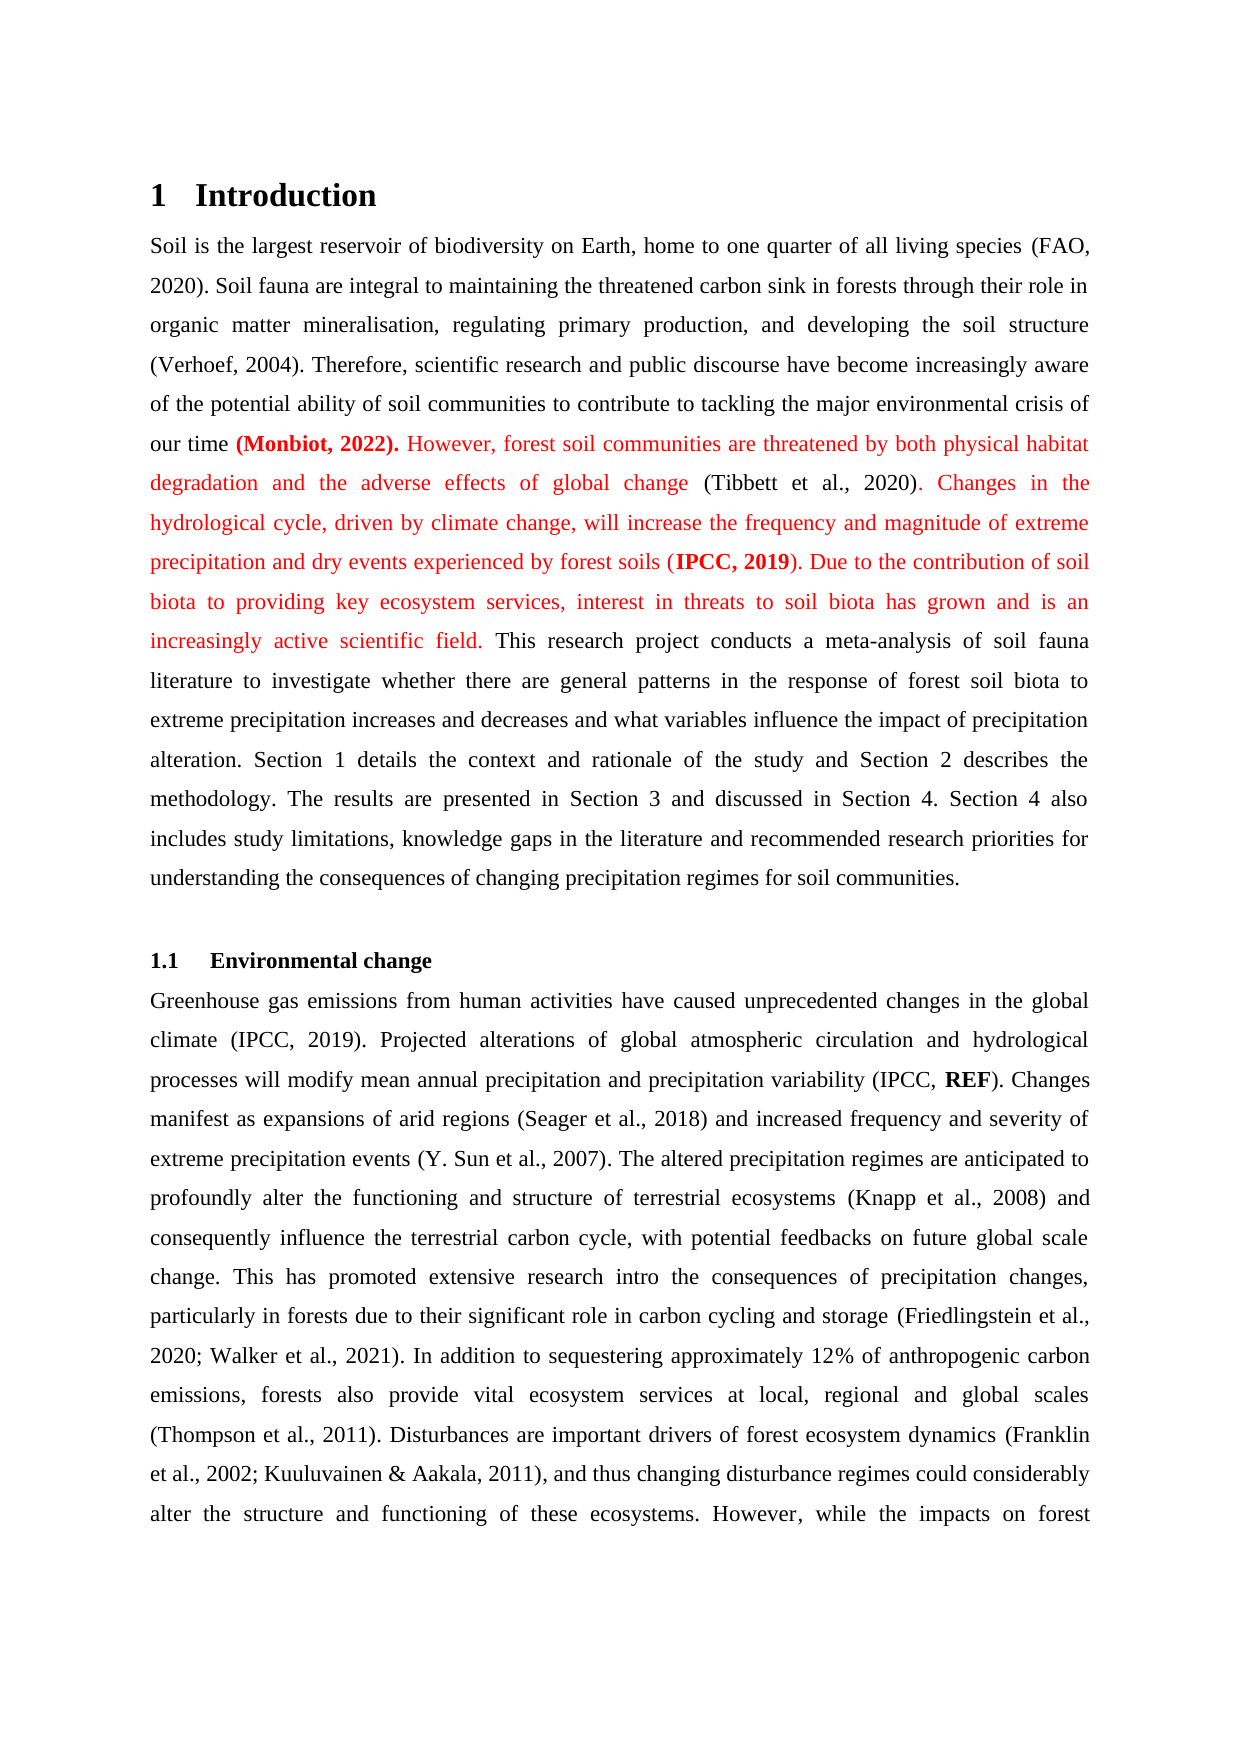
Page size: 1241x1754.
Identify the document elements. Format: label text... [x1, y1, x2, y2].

subtitle Introduction [150, 175, 1090, 213]
text Soil is the largest reservoir of biodiversity on Earth, home to one quarter of all living species . Soil fauna are integral to maintaining the threatened carbon sink in forests through their role in organic matter mineralisation, regulating primary production, and developing the soil structure (Verhoef, 2004). Therefore, scientific research and public discourse have become increasingly aware of the potential ability of soil communities to contribute to tackling the major environmental crisis of our time (Monbiot, 2022). However, forest soil communities are threatened by both physical habitat degradation and the adverse effects of global change . Changes in the hydrological cycle, driven by climate change, will increase the frequency and magnitude of extreme precipitation and dry events experienced by forest soils (IPCC, 2019). Due to the contribution of soil biota to providing key ecosystem services, interest in threats to soil biota has grown and is an increasingly active scientific field. This research project conducts a meta-analysis of soil fauna literature to investigate whether there are general patterns in the response of forest soil biota to extreme precipitation increases and decreases and what variables influence the impact of precipitation alteration. Section 1 details the context and rationale of the study and Section 2 describes the methodology. The results are presented in Section 3 and discussed in Section 4. Section 4 also includes study limitations, knowledge gaps in the literature and recommended research priorities for understanding the consequences of changing precipitation regimes for soil communities. [150, 232, 1090, 891]
subtitle Environmental change [150, 947, 1090, 974]
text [150, 987, 1090, 1526]
